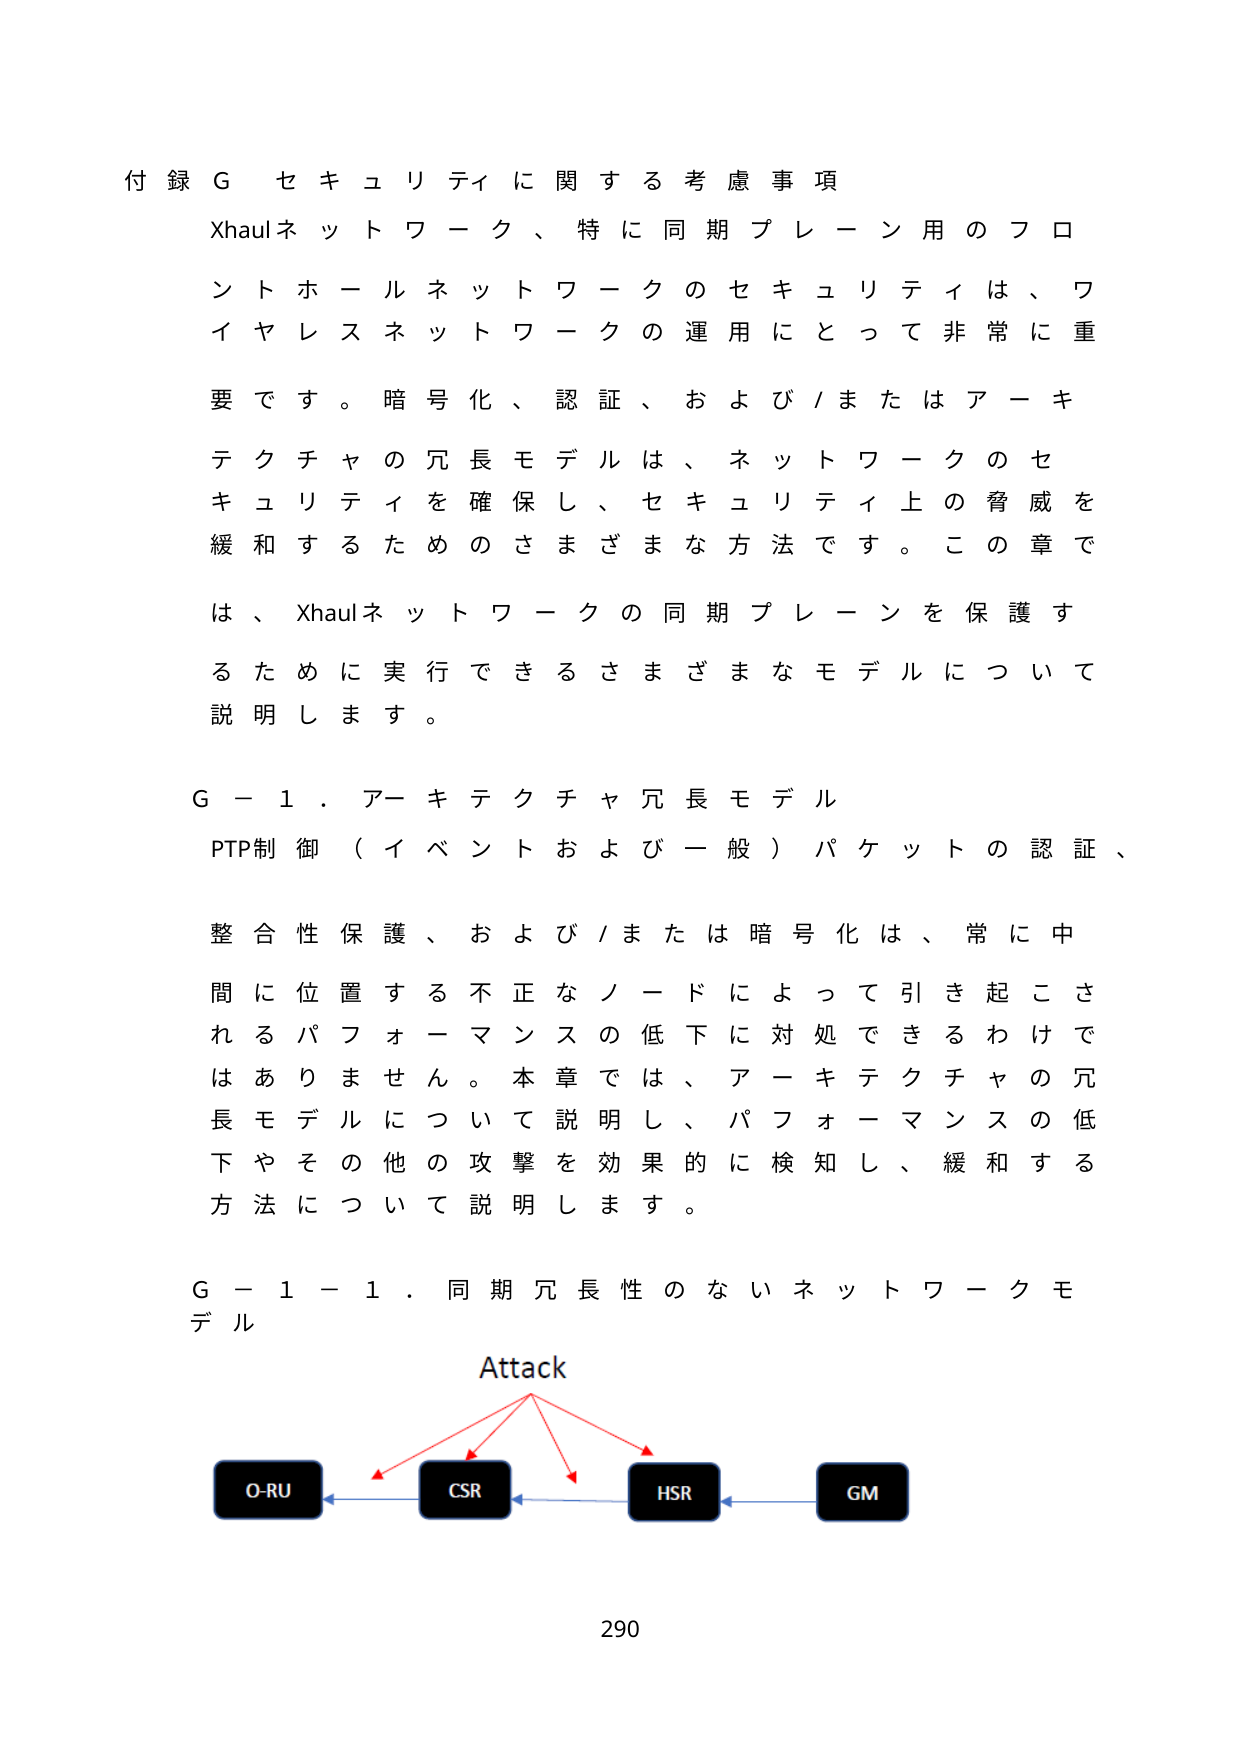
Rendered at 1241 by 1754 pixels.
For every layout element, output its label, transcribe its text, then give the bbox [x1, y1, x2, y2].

text Xhaulネットワーク、特に同期プレーン用のフロントホールネットワークのセキュリティは、ワイヤレスネットワークの運用にとって非常に重要です。暗号化、認証、および/またはアーキテクチャの冗長モデルは、ネットワークのセキュリティを確保し、セキュリティ上の脅威を緩和するためのさまざまな方法です。この章では、Xhaulネットワークの同期プレーンを保護するために実行できるさまざまなモデルについて説明します。 [192, 196, 1116, 730]
text Ｇ－１．アーキテクチャ冗長モデル [168, 781, 1116, 814]
picture [210, 1338, 1145, 1534]
text PTP制御（イベントおよび一般）パケットの認証、整合性保護、および/または暗号化は、常に中間に位置する不正なノードによって引き起こされるパフォーマンスの低下に対処できるわけではありません。本章では、アーキテクチャの冗長モデルについて説明し、パフォーマンスの低下やその他の攻撃を効果的に検知し、緩和する方法について説明します。 [192, 814, 1116, 1221]
text 付録Ｇ セキュリティに関する考慮事項 [124, 162, 1116, 196]
text Ｇ－１－１．同期冗長性のないネットワークモデル [168, 1272, 1116, 1338]
